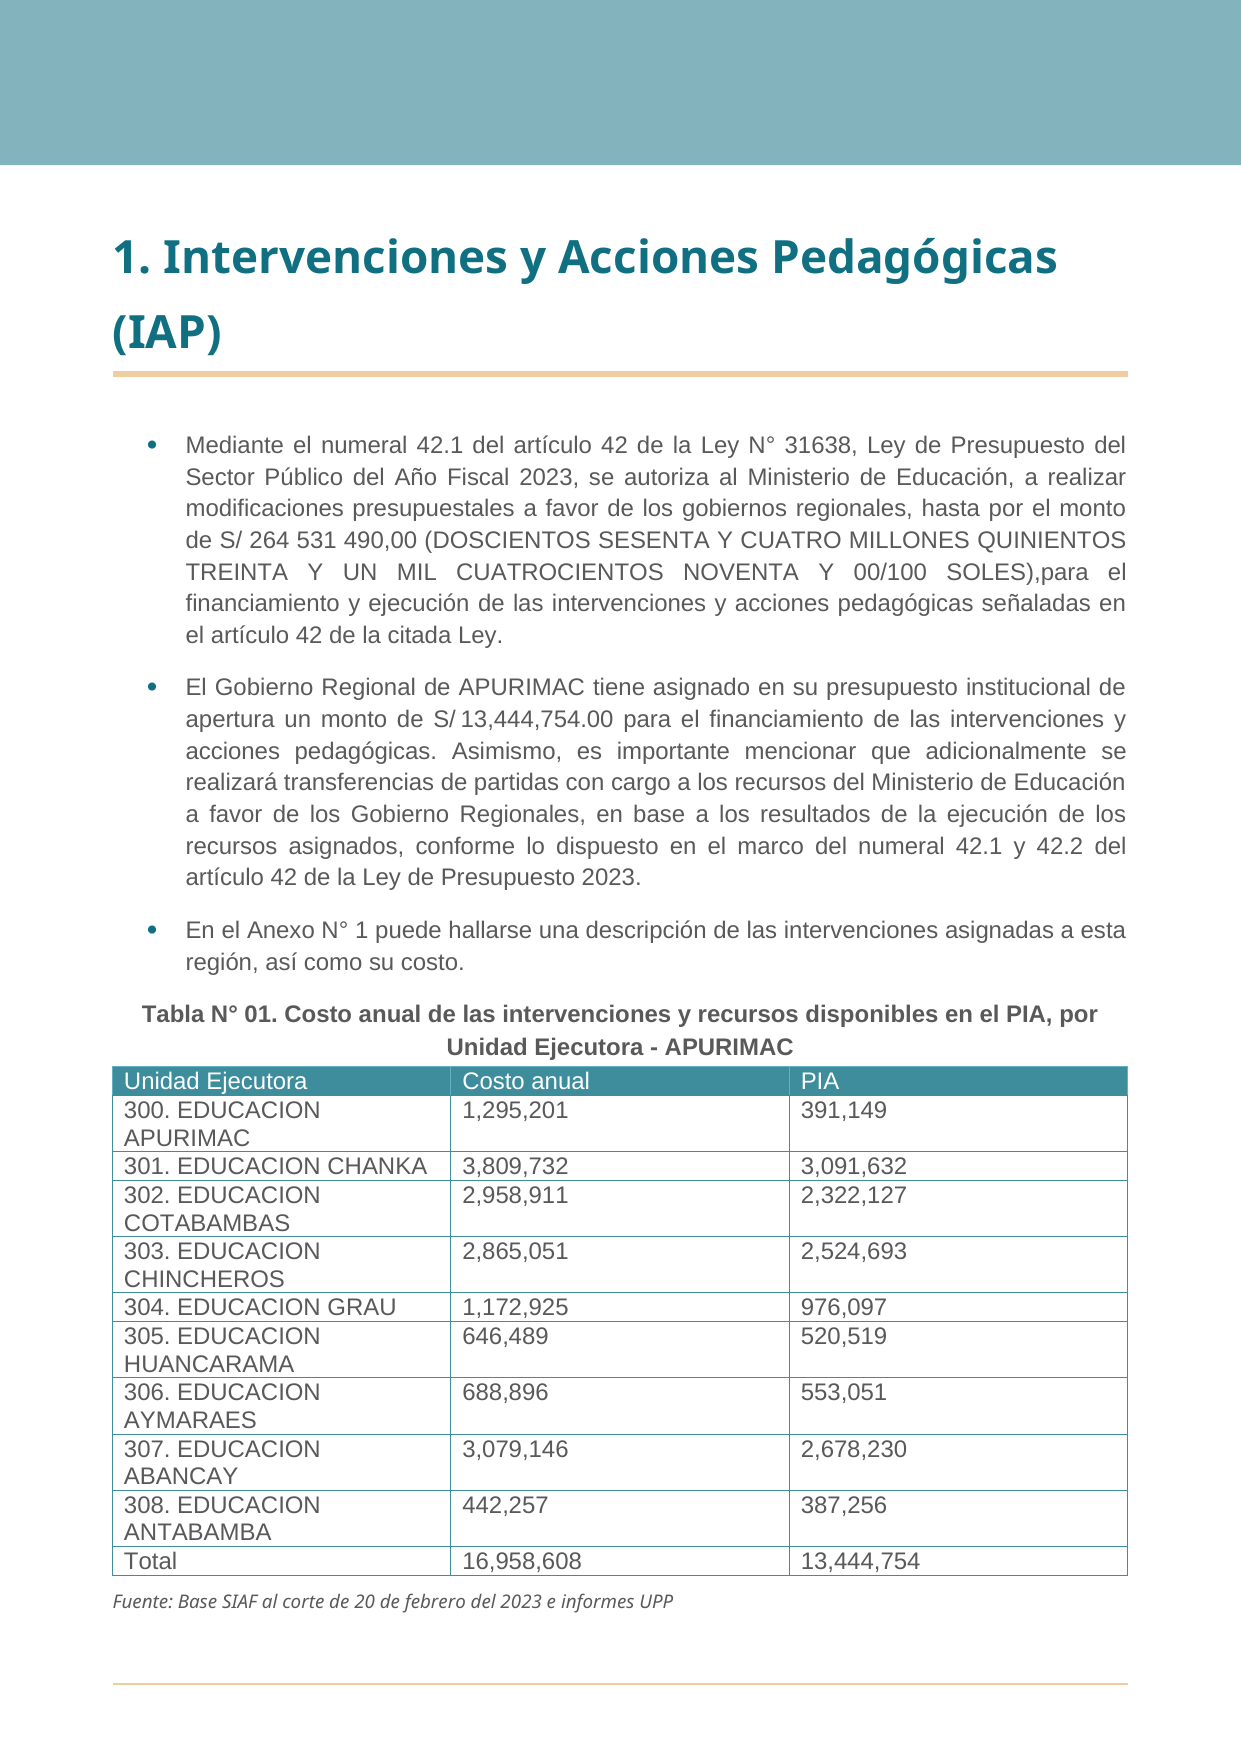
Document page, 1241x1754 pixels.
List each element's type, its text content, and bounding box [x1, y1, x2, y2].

table_cell 391,149 [790, 1096, 1127, 1151]
table_cell 2,322,127 [790, 1181, 1127, 1236]
table_header Unidad Ejecutora [113, 1067, 450, 1095]
table_header Costo anual [451, 1067, 789, 1095]
table_cell 13,444,754 [790, 1547, 1127, 1574]
table_cell 2,524,693 [790, 1237, 1127, 1292]
table_cell 3,809,732 [451, 1152, 789, 1180]
table_cell 306. EDUCACION AYMARAES [113, 1378, 450, 1433]
table_cell 2,678,230 [790, 1435, 1127, 1490]
table_cell 16,958,608 [451, 1547, 789, 1574]
table_cell 304. EDUCACION GRAU [113, 1293, 450, 1321]
table_cell 2,865,051 [451, 1237, 789, 1292]
list Mediante el numeral 42.1 del artículo 42 de la Ley N° 31638, Ley de Presupuesto del Sector Público del Año Fiscal 2023, se autoriza al Ministerio de Educación, a realizar modificaciones presupuestales a favor de los gobiernos regionales, hasta por el monto de S/ 264 531 490,00 (DOSCIENTOS SESENTA Y CUATRO MILLONES QUINIENTOS TREINTA Y UN MIL CUATROCIENTOS NOVENTA Y 00/100 SOLES),para el financiamiento y ejecución de las intervenciones y acciones pedagógicas señaladas en el artículo 42 de la citada Ley. [148, 431, 1128, 648]
subtitle 1. Intervenciones y Acciones Pedagógicas (IAP) [112, 225, 1128, 377]
table_cell 301. EDUCACION CHANKA [113, 1152, 450, 1180]
list El Gobierno Regional de APURIMAC tiene asignado en su presupuesto institucional de apertura un monto de S/ 13,444,754.00 para el financiamiento de las intervenciones y acciones pedagógicas. Asimismo, es importante mencionar que adicionalmente se realizará transferencias de partidas con cargo a los recursos del Ministerio de Educación a favor de los Gobierno Regionales, en base a los resultados de la ejecución de los recursos asignados, conforme lo dispuesto en el marco del numeral 42.1 y 42.2 del artículo 42 de la Ley de Presupuesto 2023. [148, 673, 1128, 891]
table_cell 1,172,925 [451, 1293, 789, 1321]
table_cell 442,257 [451, 1491, 789, 1546]
table_cell 305. EDUCACION HUANCARAMA [113, 1322, 450, 1377]
text Fuente: Base SIAF al corte de 20 de febrero del 2023 e informes UPP [112, 1588, 1128, 1614]
table_cell 688,896 [451, 1378, 789, 1433]
table_cell 3,091,632 [790, 1152, 1127, 1180]
table_cell 646,489 [451, 1322, 789, 1377]
table_cell 307. EDUCACION ABANCAY [113, 1435, 450, 1490]
table_cell 520,519 [790, 1322, 1127, 1377]
table_cell 1,295,201 [451, 1096, 789, 1151]
table_cell 387,256 [790, 1491, 1127, 1546]
list En el Anexo N° 1 puede hallarse una descripción de las intervenciones asignadas a esta región, así como su costo. [148, 916, 1128, 975]
table_cell Total [113, 1547, 450, 1574]
table_cell 2,958,911 [451, 1181, 789, 1236]
table_cell 303. EDUCACION CHINCHEROS [113, 1237, 450, 1292]
table_cell 3,079,146 [451, 1435, 789, 1490]
table_cell 976,097 [790, 1293, 1127, 1321]
text Tabla N° 01. Costo anual de las intervenciones y recursos disponibles en el PIA, por Unidad Ejecutora - APURIMAC [112, 1000, 1128, 1061]
table_cell 308. EDUCACION ANTABAMBA [113, 1491, 450, 1546]
table_header PIA [790, 1067, 1127, 1095]
table_cell 302. EDUCACION COTABAMBAS [113, 1181, 450, 1236]
table_cell 300. EDUCACION APURIMAC [113, 1096, 450, 1151]
table_cell 553,051 [790, 1378, 1127, 1433]
